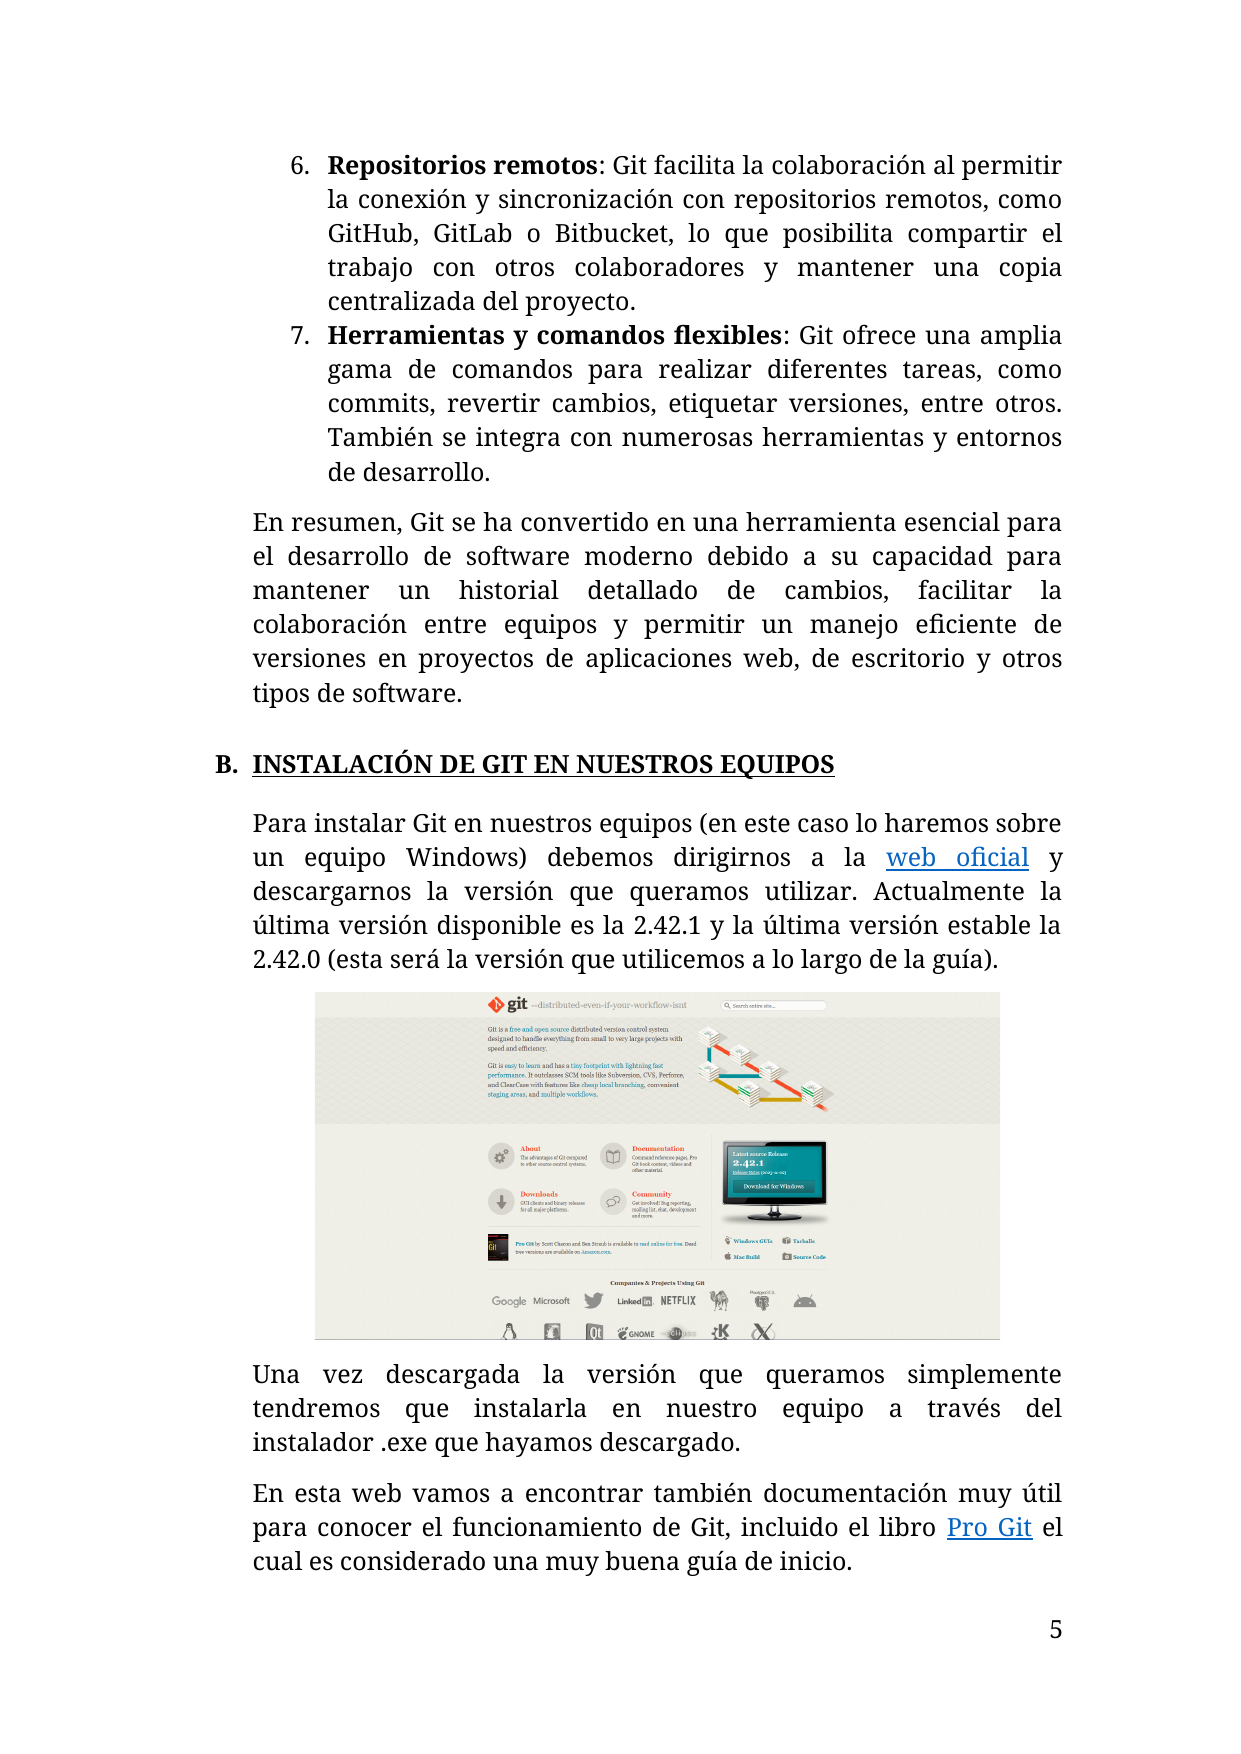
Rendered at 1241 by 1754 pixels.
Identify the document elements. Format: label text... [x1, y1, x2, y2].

list Herramientas y comandos flexibles: Git ofrece una amplia gama de comandos para realizar diferentes tareas, como commits, revertir cambios, etiquetar versiones, entre otros. También se integra con numerosas herramientas y entornos de desarrollo. [290, 318, 1063, 488]
text Para instalar Git en nuestros equipos (en este caso lo haremos sobre un equipo Windows) debemos dirigirnos a la web oficial y descargarnos la versión que queramos utilizar. Actualmente la última versión disponible es la 2.42.1 y la última versión estable la 2.42.0 (esta será la versión que utilicemos a lo largo de la guía). [252, 806, 1063, 976]
text En resumen, Git se ha convertido en una herramienta esencial para el desarrollo de software moderno debido a su capacidad para mantener un historial detallado de cambios, facilitar la colaboración entre equipos y permitir un manejo eficiente de versiones en proyectos de aplicaciones web, de escritorio y otros tipos de software. [252, 505, 1063, 709]
list Repositorios remotos: Git facilita la colaboración al permitir la conexión y sincronización con repositorios remotos, como GitHub, GitLab o Bitbucket, lo que posibilita compartir el trabajo con otros colaboradores y mantener una copia centralizada del proyecto. [290, 148, 1063, 318]
text En esta web vamos a encontrar también documentación muy útil para conocer el funcionamiento de Git, incluido el libro Pro Git el cual es considerado una muy buena guía de inicio. [252, 1475, 1063, 1578]
text Una vez descargada la versión que queramos simplemente tendremos que instalarla en nuestro equipo a través del instalador .exe que hayamos descargado. [252, 1357, 1063, 1459]
subtitle INSTALACIÓN DE GIT EN NUESTROS EQUIPOS [215, 747, 1063, 781]
picture [314, 992, 1001, 1340]
